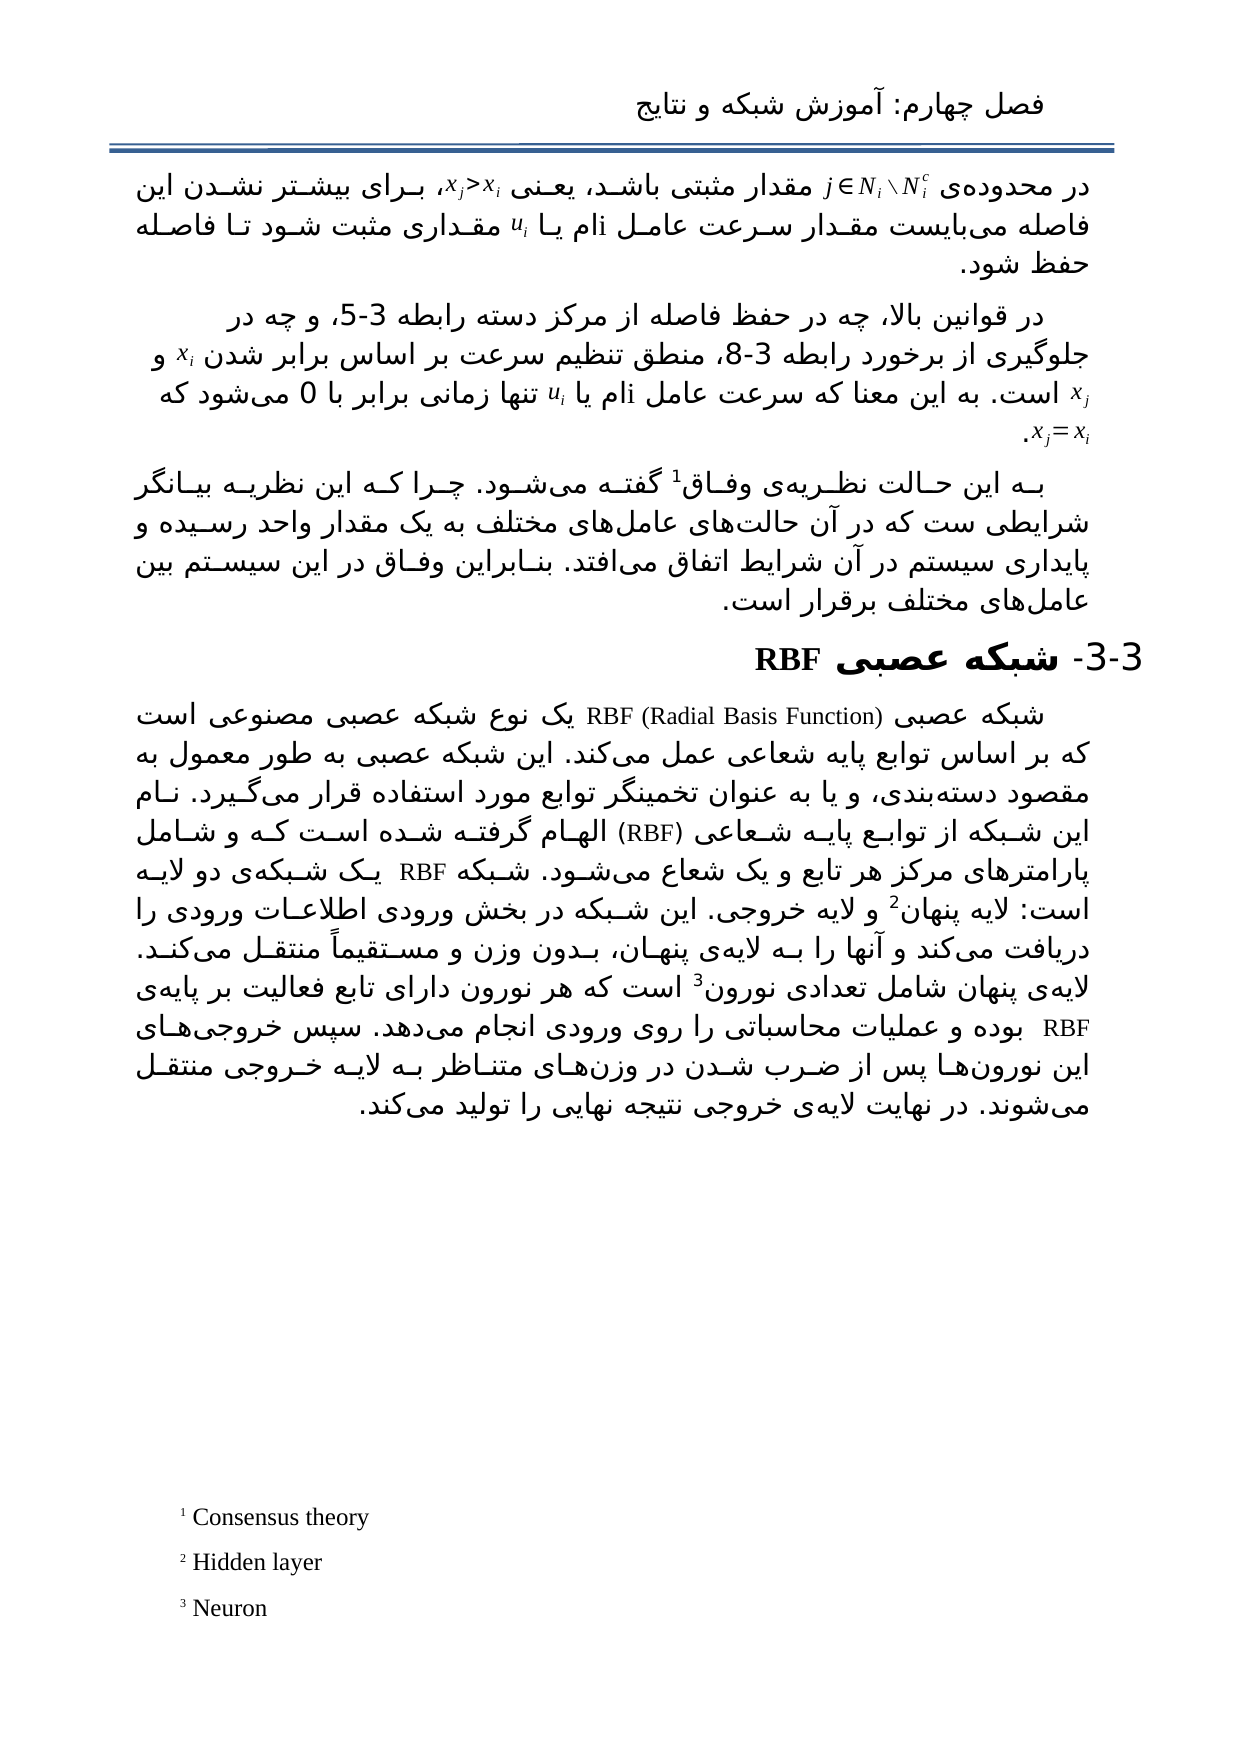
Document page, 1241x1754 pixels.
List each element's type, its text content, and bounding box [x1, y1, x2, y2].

subtitle شبکه عصبی RBF [135, 635, 822, 679]
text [135, 168, 1090, 281]
text در قوانین بالا، چه در حفظ فاصله از مرکز دسته رابطه 3-5، و چه در جلوگیری از برخورد رابطه 3-8، منطق تنظیم سرعت بر اساس برابر شدن و است. به این معنا که سرعت عامل iام یا تنها زمانی برابر با 0 می‌شود که . [135, 298, 1090, 449]
text شبکه عصبی RBF (Radial Basis Function) یک نوع شبکه عصبی مصنوعی است که بر اساس توابع پایه شعاعی عمل می‌کند. این شبکه عصبی به طور معمول به مقصود دسته‌بندی، و یا به عنوان تخمینگر توابع مورد استفاده قرار می‌گیرد. نام این شبکه از توابع پایه شعاعی (RBF) الهام گرفته شده است که و شامل پارامترهای مرکز هر تابع و یک شعاع می‌شود. شبکه RBF یک شبکه‌ی دو لایه است: لایه پنهان و لایه خروجی. این شبکه در بخش ورودی اطلاعات ورودی را دریافت می‌کند و آنها را به لایه‌ی پنهان، بدون وزن و مستقیماً منتقل می‌کند. لایه‌ی پنهان شامل تعدادی نورون است که هر نورون دارای تابع فعالیت بر پایه‌ی RBF بوده و عملیات محاسباتی را روی ورودی انجام می‌دهد. سپس خروجی‌های این نورون‌ها پس از ضرب شدن در وزن‌های متناظر به لایه خروجی منتقل می‌شوند. در نهایت لایه‌ی خروجی نتیجه نهایی را تولید می‌کند. [135, 698, 1090, 1121]
text به این حالت نظریه‌ی وفاق گفته می‌شود. چرا که این نظریه بیانگر شرایطی ست که در آن حالت‌های عامل‌های مختلف به یک مقدار واحد رسیده و پایداری سیستم در آن شرایط اتفاق می‌افتد. بنابراین وفاق در این سیستم بین عامل‌های مختلف برقرار است. [135, 467, 1090, 618]
